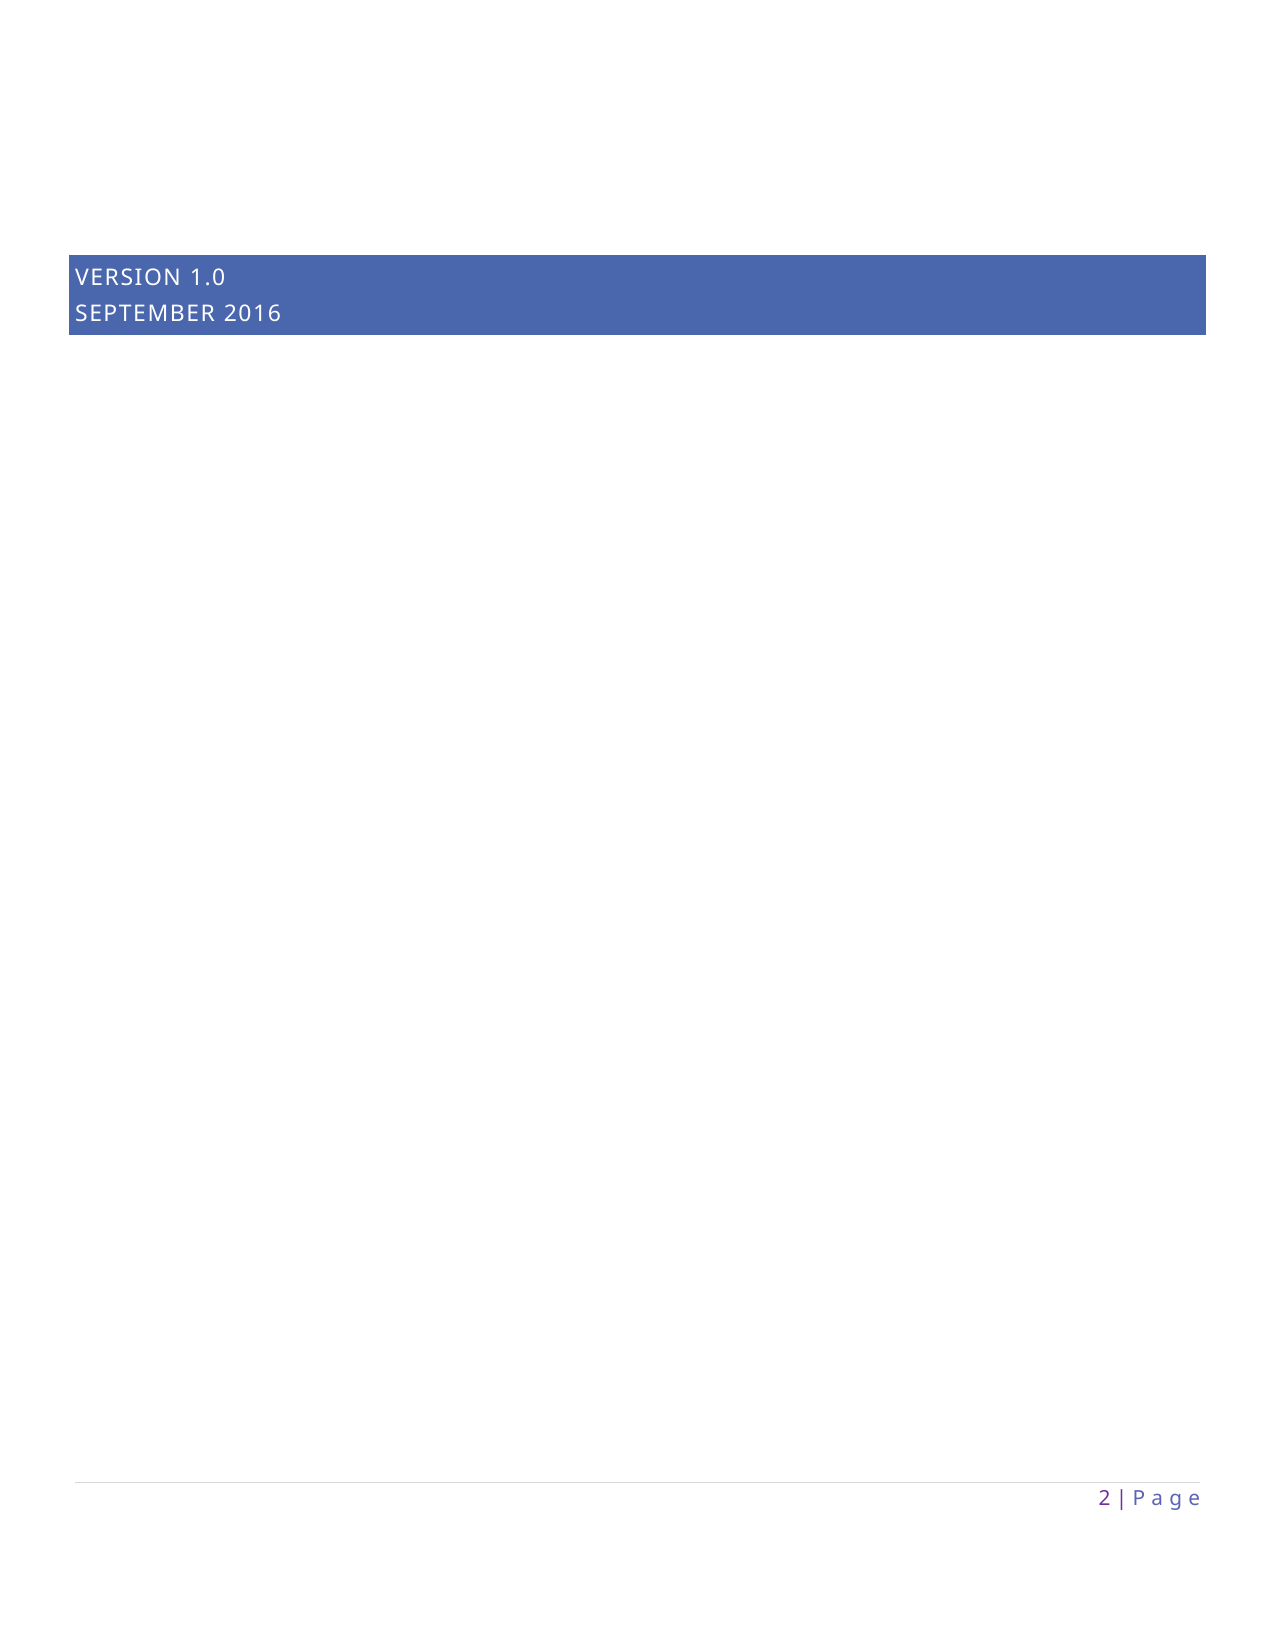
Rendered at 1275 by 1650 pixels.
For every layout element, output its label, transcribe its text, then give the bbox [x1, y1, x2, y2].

subtitle Version 1.0 SEptember 2016 [75, 261, 1200, 328]
